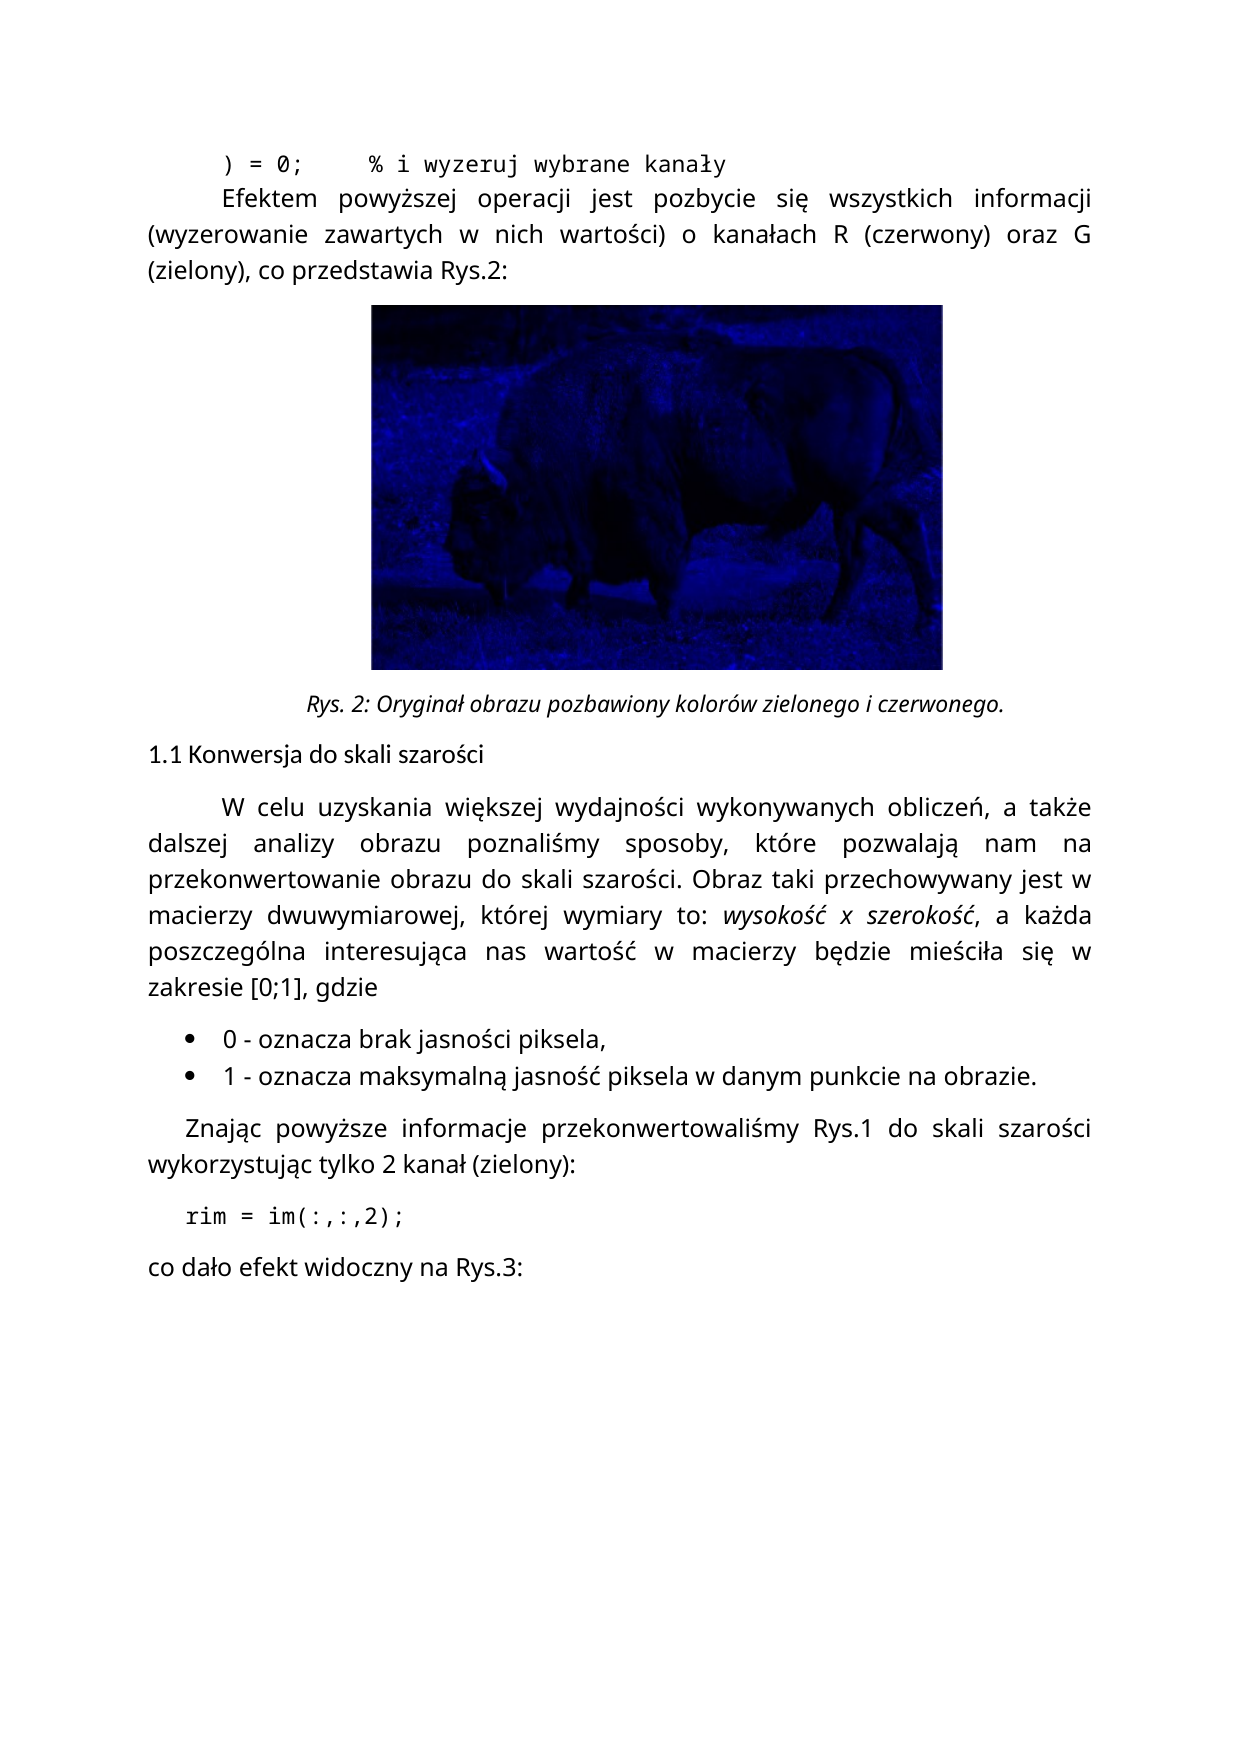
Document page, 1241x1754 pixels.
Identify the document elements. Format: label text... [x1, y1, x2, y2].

list 0 - oznacza brak jasności piksela, [185, 1022, 1093, 1056]
picture [371, 305, 943, 670]
text co dało efekt widoczny na Rys.3: [148, 1249, 1093, 1283]
text rim = im(:,:,2); [148, 1200, 1093, 1231]
text W celu uzyskania większej wydajności wykonywanych obliczeń, a także dalszej analizy obrazu poznaliśmy sposoby, które pozwalają nam na przekonwertowanie obrazu do skali szarości. Obraz taki przechowywany jest w macierzy dwuwymiarowej, której wymiary to: wysokość x szerokość, a każda poszczególna interesująca nas wartość w macierzy będzie mieściła się w zakresie [0;1], gdzie [148, 789, 1093, 1003]
text Efektem powyższej operacji jest pozbycie się wszystkich informacji (wyzerowanie zawartych w nich wartości) o kanałach R (czerwony) oraz G (zielony), co przedstawia Rys.2: [148, 181, 1093, 287]
text Znając powyższe informacje przekonwertowaliśmy Rys.1 do skali szarości wykorzystując tylko 2 kanał (zielony): [148, 1111, 1093, 1181]
list 1 - oznacza maksymalną jasność piksela w danym punkcie na obrazie. [185, 1058, 1093, 1092]
text ) = 0; % i wyzeruj wybrane kanały [148, 148, 1093, 179]
text 1.1 Konwersja do skali szarości [148, 738, 1093, 771]
text Rys. 2: Oryginał obrazu pozbawiony kolorów zielonego i czerwonego. [148, 688, 1093, 719]
